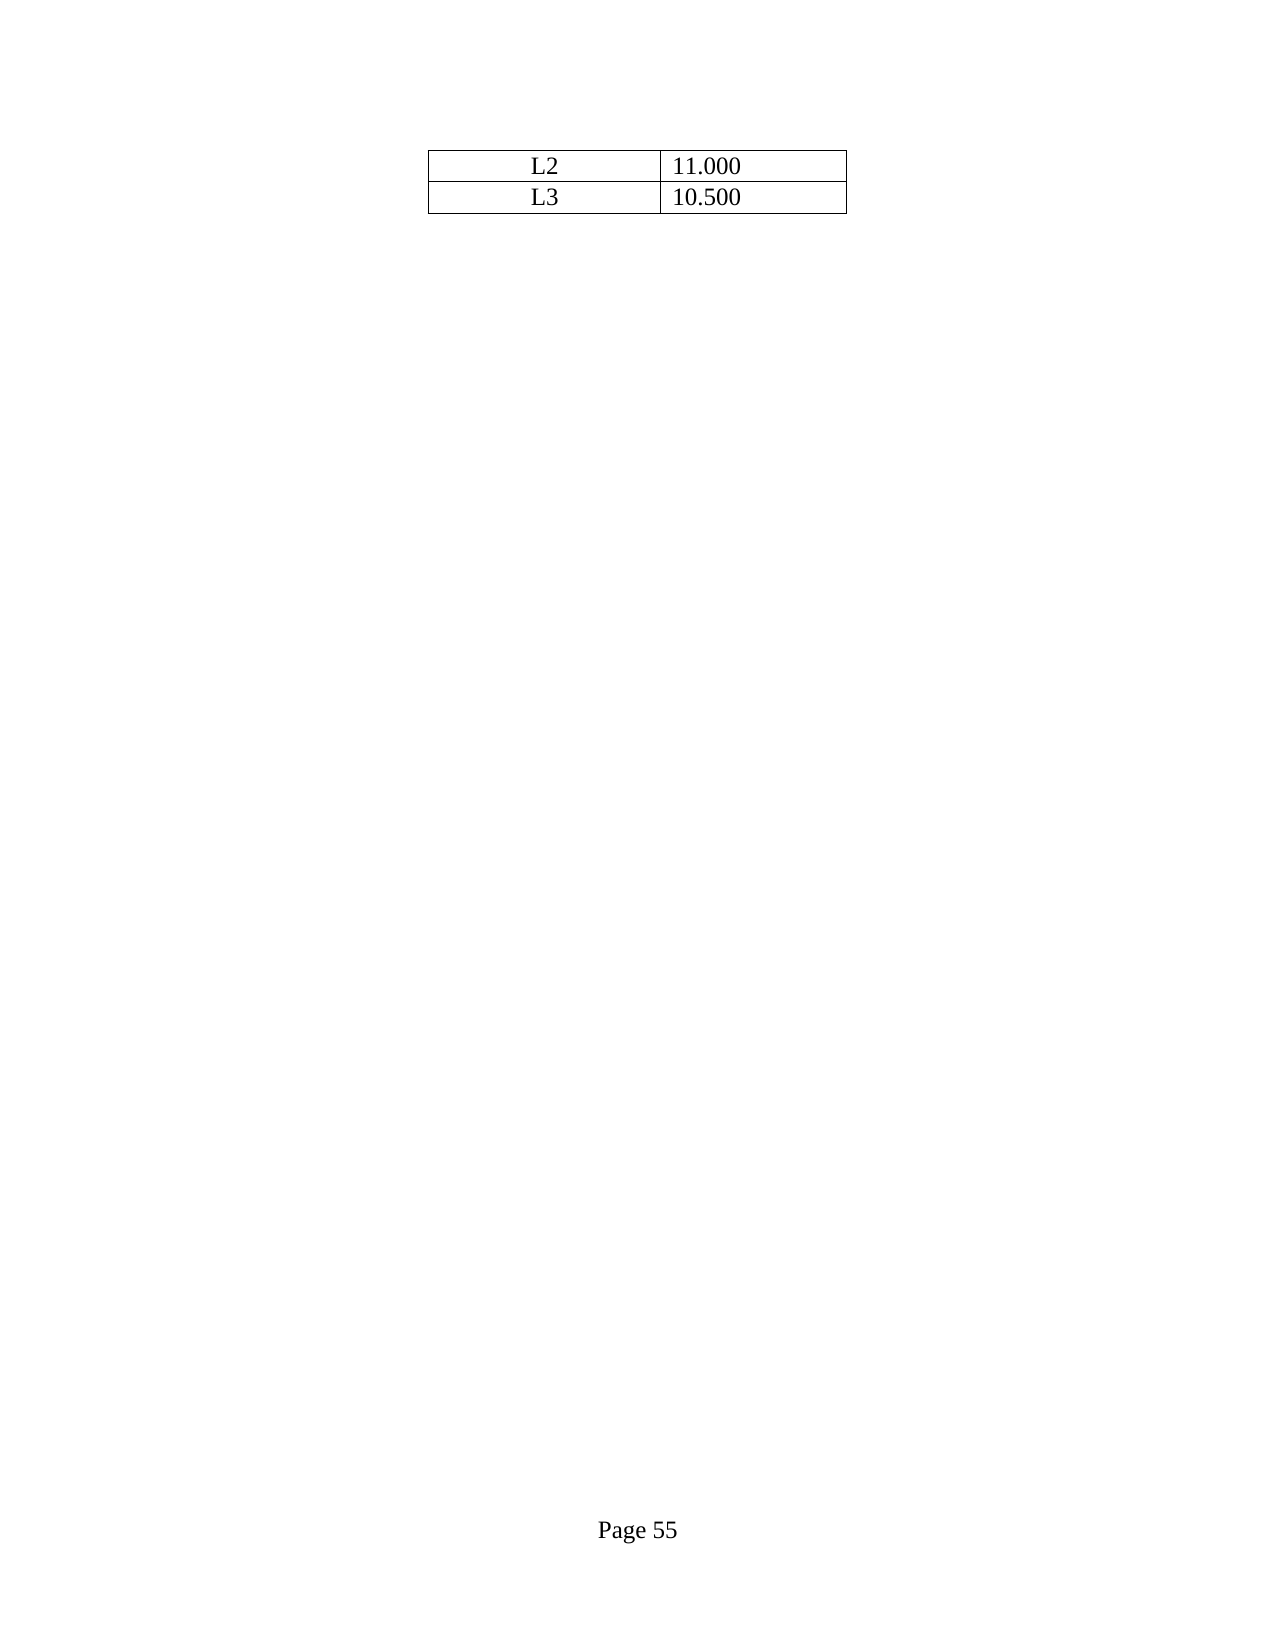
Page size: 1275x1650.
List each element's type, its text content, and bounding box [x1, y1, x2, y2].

table_cell L3 [429, 182, 660, 212]
table_cell 10.500 [661, 182, 846, 212]
table_cell L2 [429, 151, 660, 181]
table_cell 11.000 [661, 151, 846, 181]
